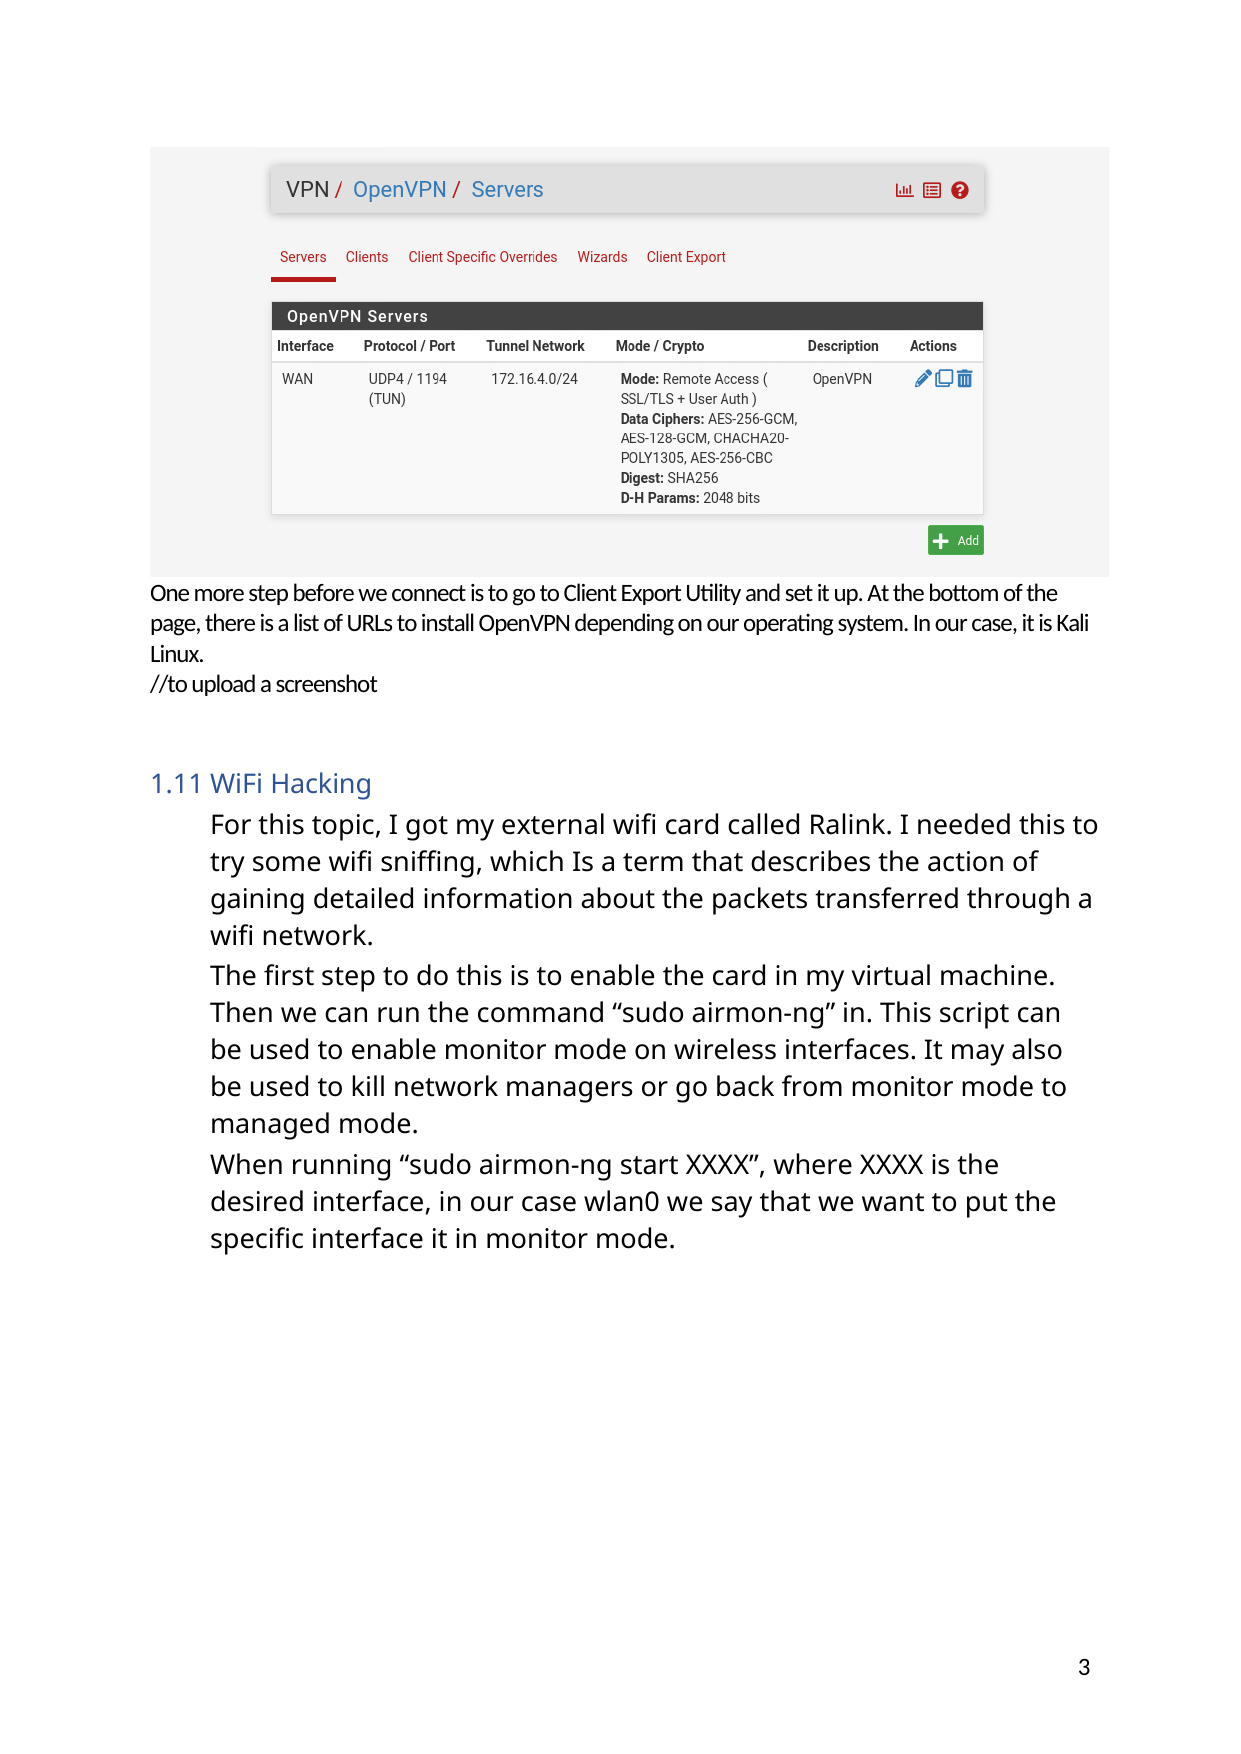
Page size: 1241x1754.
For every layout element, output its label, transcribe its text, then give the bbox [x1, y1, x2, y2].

text //to upload a screenshot [150, 668, 1101, 699]
text The first step to do this is to enable the card in my virtual machine. Then we can run the command “sudo airmon-ng” in. This script can be used to enable monitor mode on wireless interfaces. It may also be used to kill network managers or go back from monitor mode to managed mode. [210, 957, 1101, 1141]
text When running “sudo airmon-ng start XXXX”, where XXXX is the desired interface, in our case wlan0 we say that we want to put the specific interface it in monitor mode. [210, 1145, 1101, 1256]
picture [150, 147, 1110, 577]
list WiFi Hacking [150, 764, 1101, 801]
text At this point, we have set up the VPN successfully. One more step before we connect is to go to Client Export Utility and set it up. At the bottom of the page, there is a list of URLs to install OpenVPN depending on our operating system. In our case, it is Kali Linux. [150, 577, 1101, 668]
text For this topic, I got my external wifi card called Ralink. I needed this to try some wifi sniffing, which Is a term that describes the action of gaining detailed information about the packets transferred through a wifi network. [210, 805, 1101, 953]
